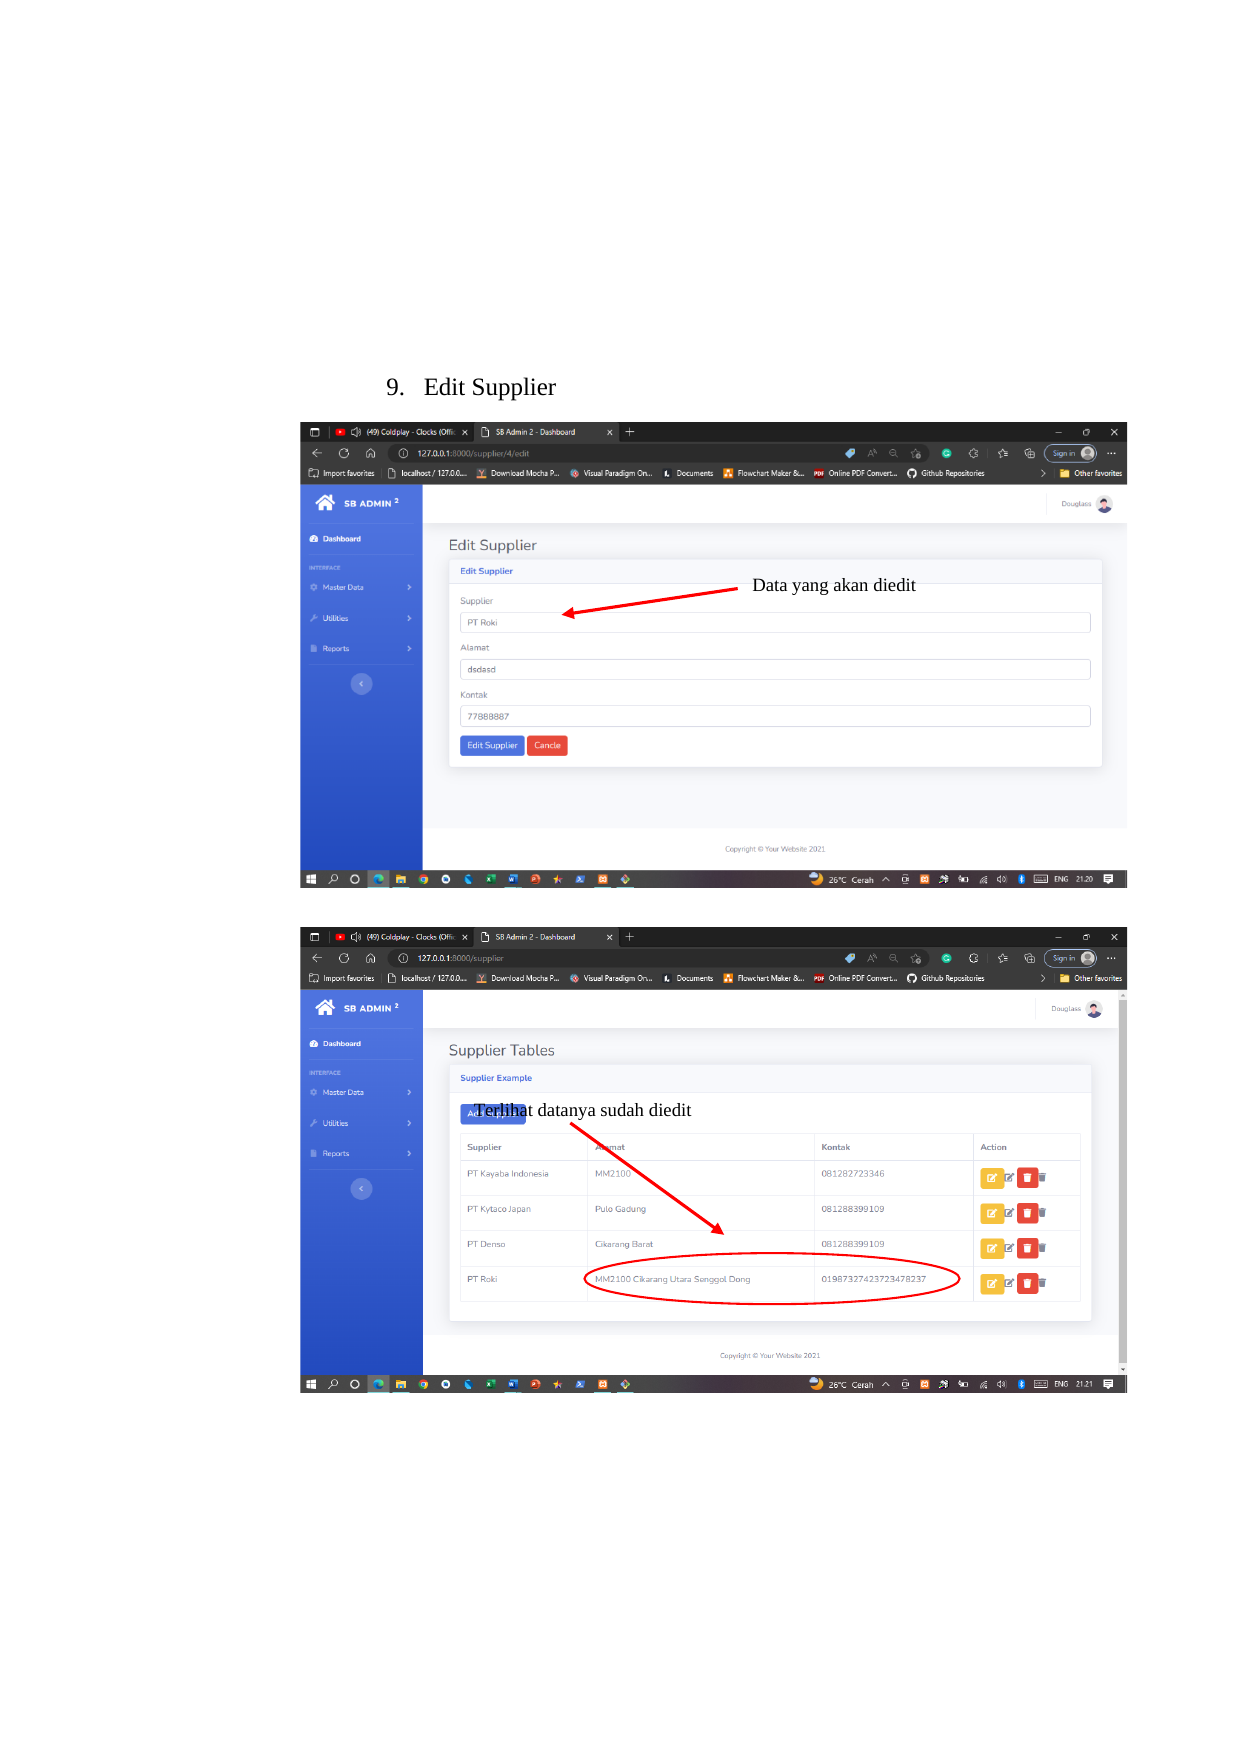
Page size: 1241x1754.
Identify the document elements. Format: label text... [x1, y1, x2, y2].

picture [300, 927, 1128, 1393]
picture [300, 422, 1128, 888]
list Edit Supplier [386, 372, 1063, 400]
